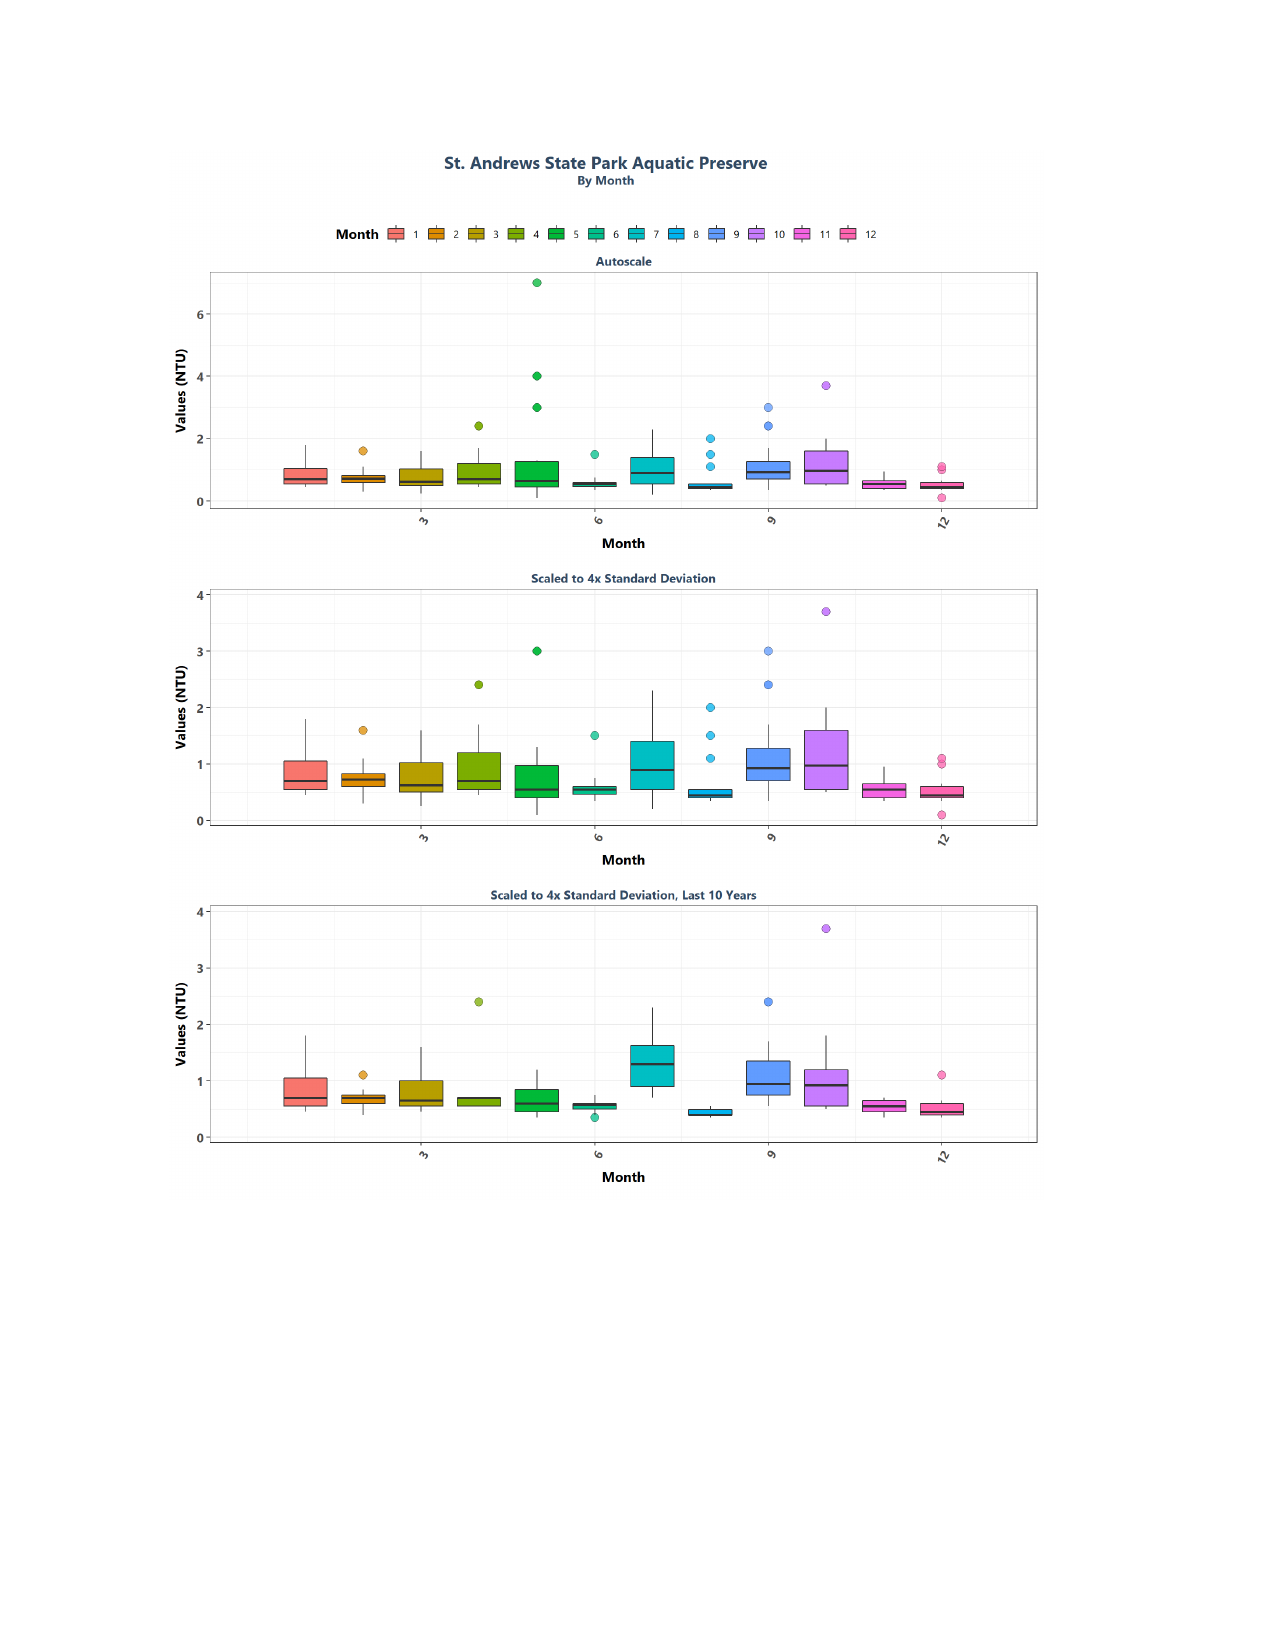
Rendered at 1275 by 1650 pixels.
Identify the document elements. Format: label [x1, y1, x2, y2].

picture [168, 150, 1044, 1200]
